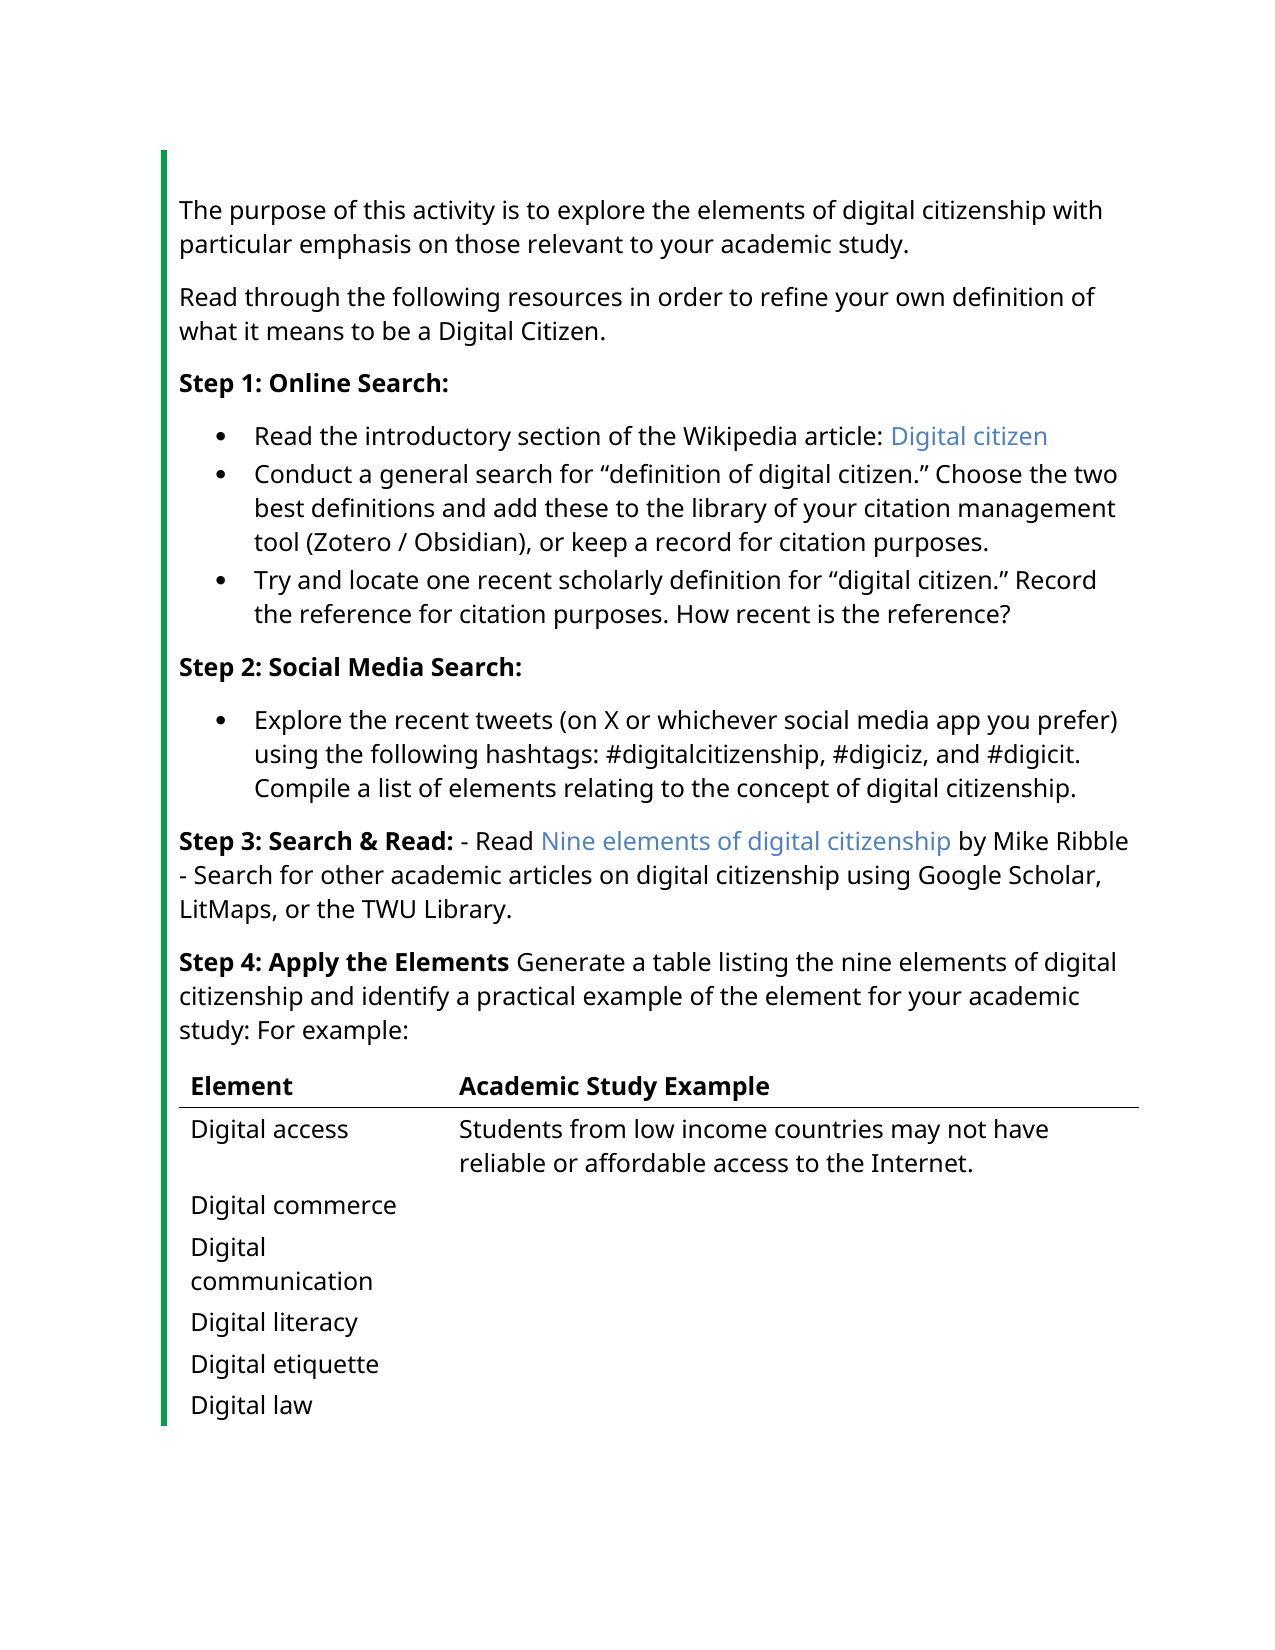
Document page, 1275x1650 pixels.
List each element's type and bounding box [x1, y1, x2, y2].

table_header [167, 150, 1139, 1426]
